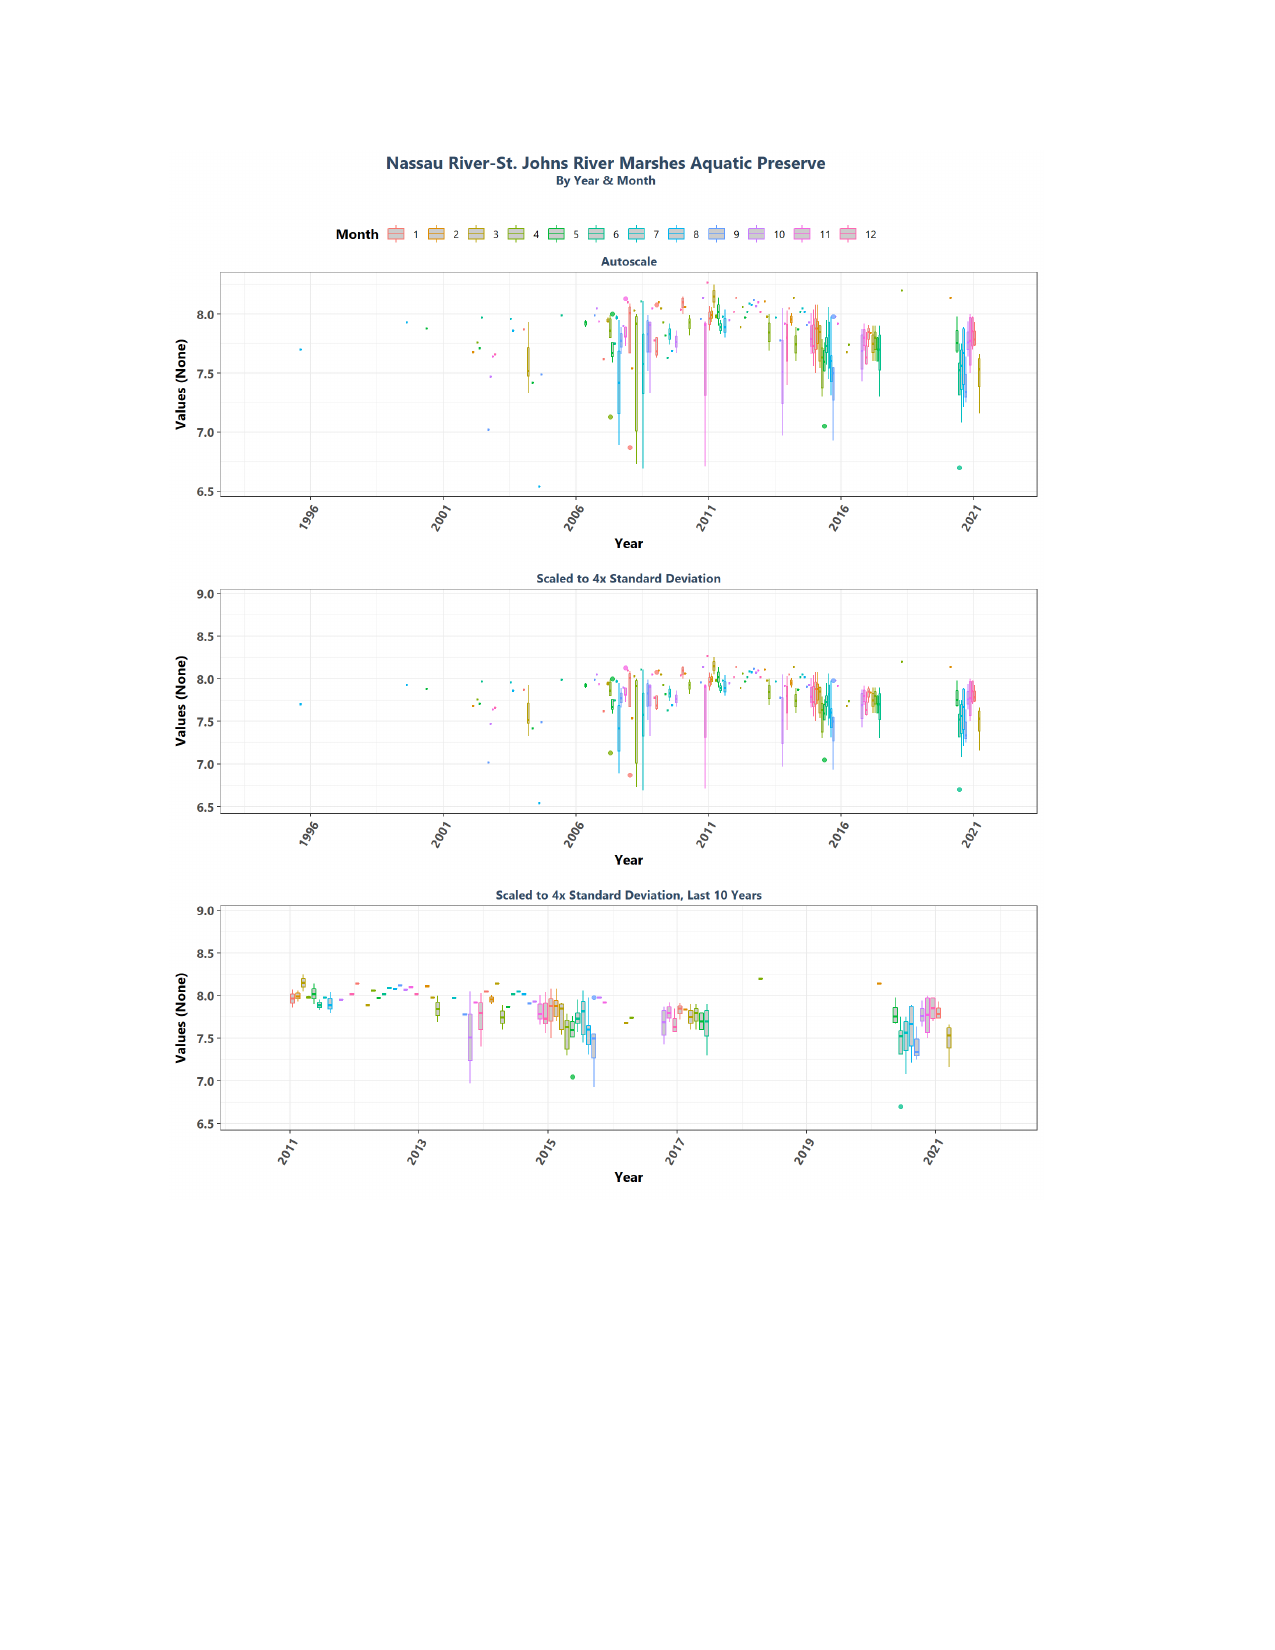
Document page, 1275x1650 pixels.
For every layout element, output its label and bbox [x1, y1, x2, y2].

picture [168, 150, 1044, 1200]
